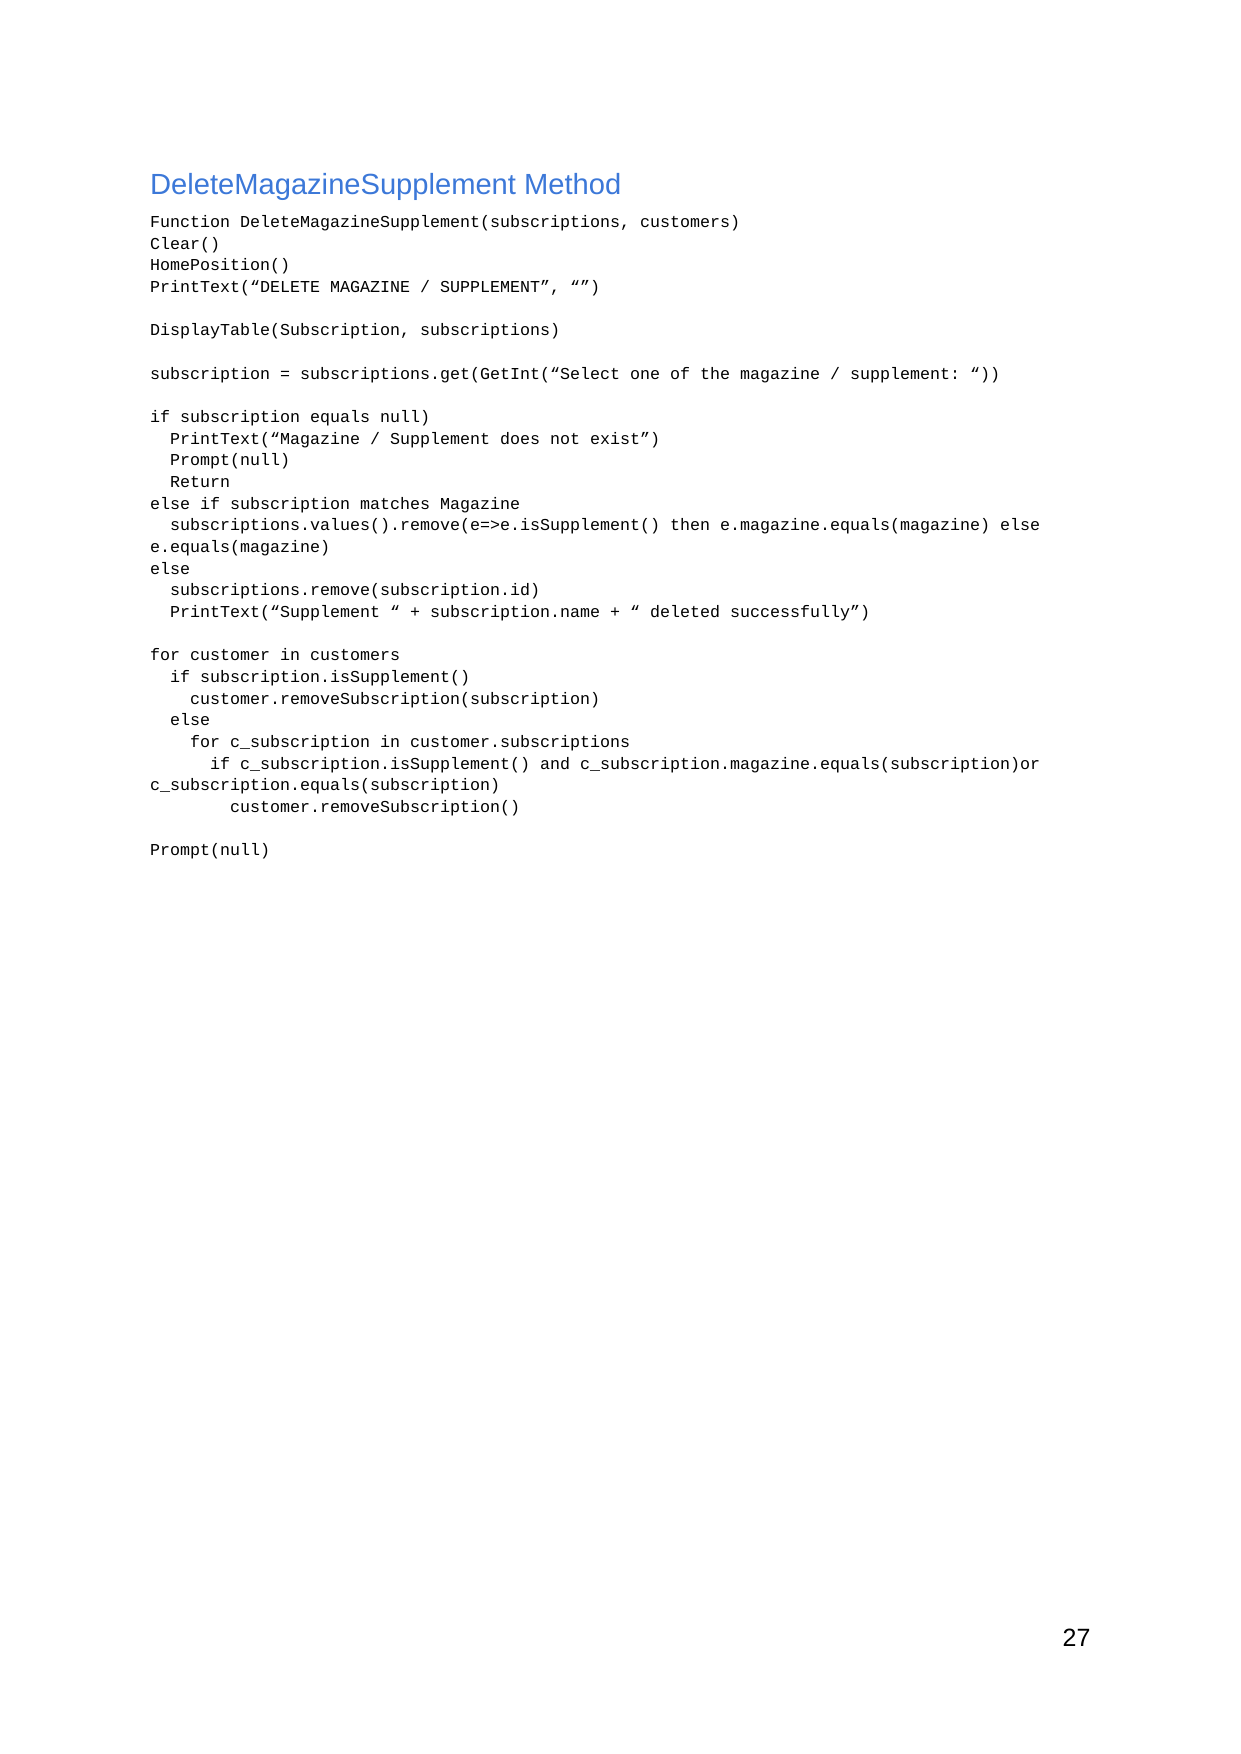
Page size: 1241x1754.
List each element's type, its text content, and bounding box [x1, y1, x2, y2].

text customer.removeSubscription(subscription) [150, 690, 1090, 709]
text if c_subscription.isSupplement() and c_subscription.magazine.equals(subscription)or c_subscription.equals(subscription) [150, 755, 1090, 796]
text customer.removeSubscription() [150, 798, 1090, 817]
text PrintText(“Magazine / Supplement does not exist”) [150, 430, 1090, 449]
subtitle DeleteMagazineSupplement Method [150, 167, 1090, 200]
text Clear() [150, 235, 1090, 254]
text Prompt(null) [150, 452, 1090, 471]
text PrintText(“DELETE MAGAZINE / SUPPLEMENT”, “”) [150, 278, 1090, 297]
text for c_subscription in customer.subscriptions [150, 733, 1090, 752]
text HomePosition() [150, 257, 1090, 276]
text if subscription equals null) [150, 408, 1090, 427]
text for customer in customers [150, 647, 1090, 666]
text Return [150, 473, 1090, 492]
text Prompt(null) [150, 842, 1090, 861]
text else [150, 560, 1090, 579]
text else if subscription matches Magazine [150, 495, 1090, 514]
text PrintText(“Supplement “ + subscription.name + “ deleted successfully”) [150, 603, 1090, 622]
text else [150, 712, 1090, 731]
text Function DeleteMagazineSupplement(subscriptions, customers) [150, 213, 1090, 232]
text DisplayTable(Subscription, subscriptions) [150, 322, 1090, 341]
text subscriptions.values().remove(e=>e.isSupplement() then e.magazine.equals(magazine) else e.equals(magazine) [150, 517, 1090, 557]
text subscriptions.remove(subscription.id) [150, 582, 1090, 601]
text if subscription.isSupplement() [150, 668, 1090, 687]
text subscription = subscriptions.get(GetInt(“Select one of the magazine / supplement: “)) [150, 365, 1090, 384]
